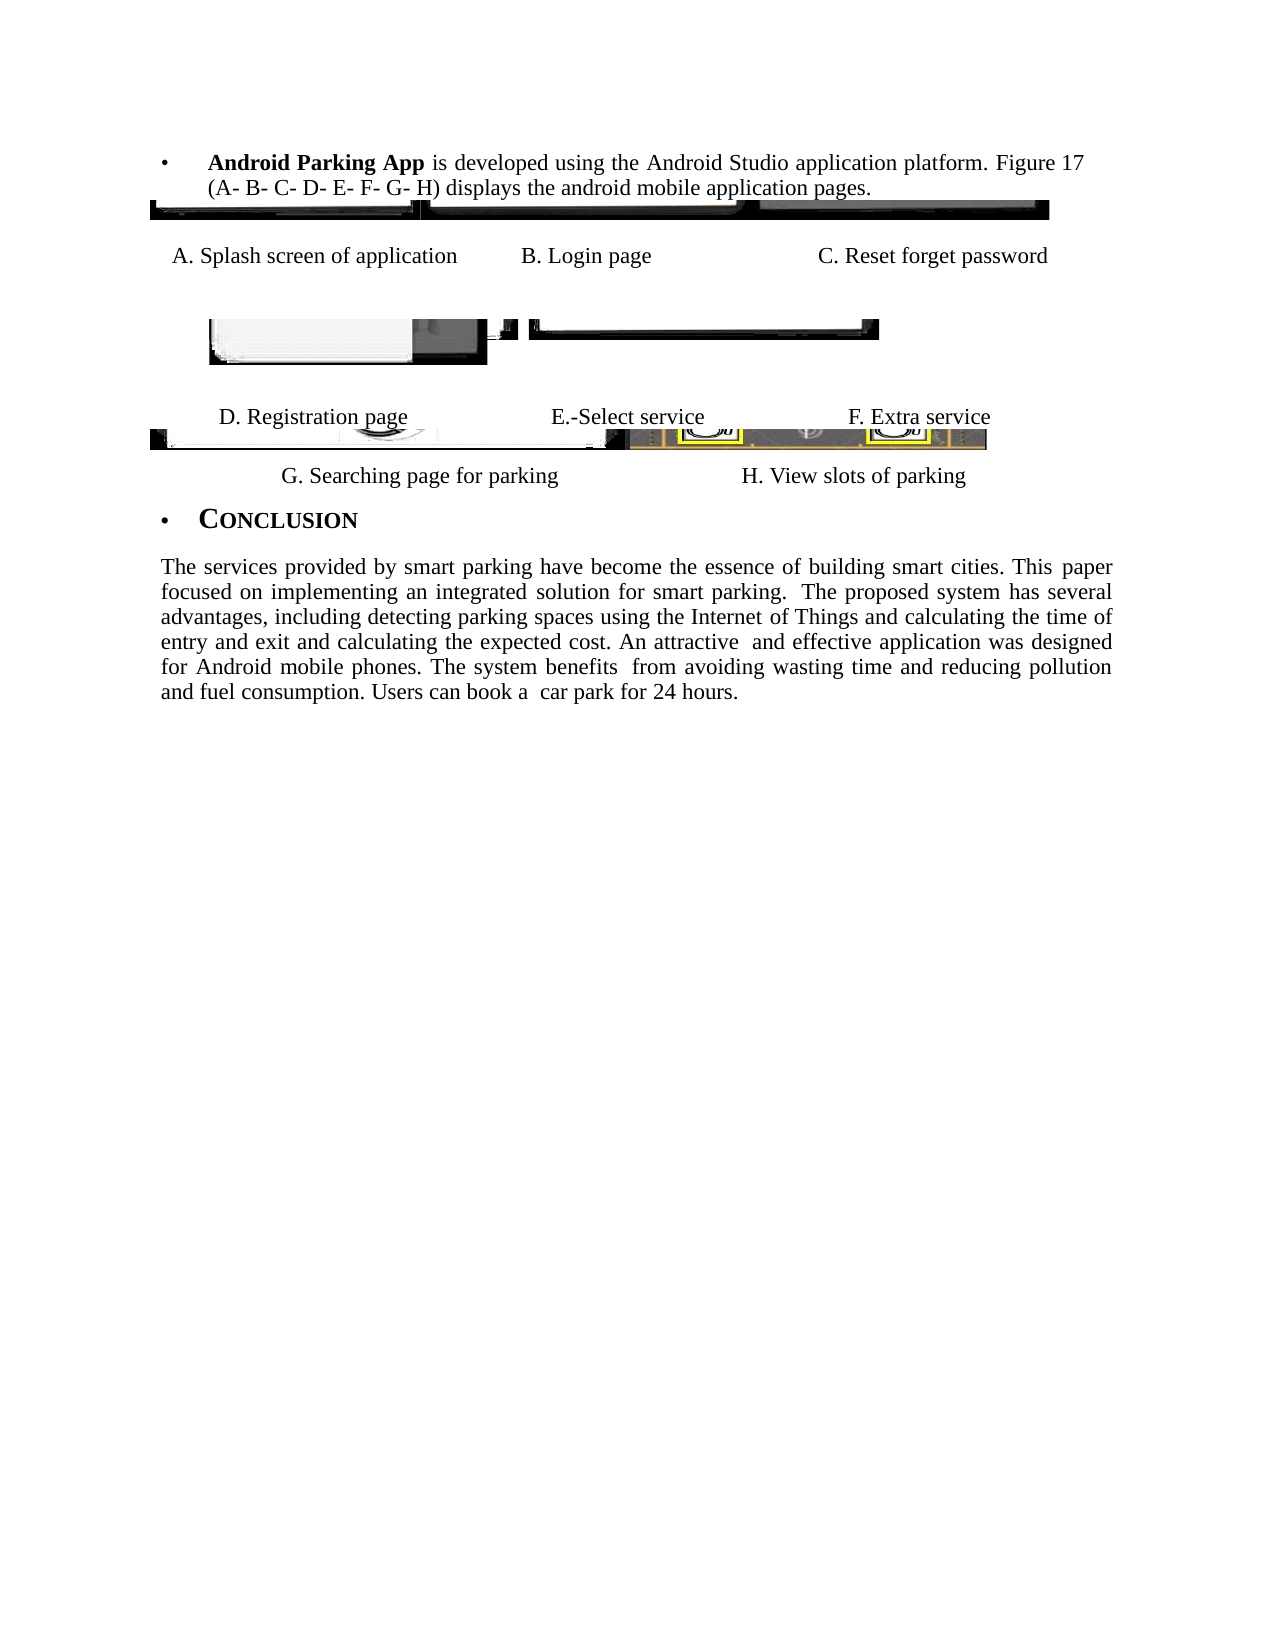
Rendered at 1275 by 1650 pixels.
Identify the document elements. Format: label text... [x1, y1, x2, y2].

text A. Splash screen of application B. Login page C. Reset forget password [172, 243, 1125, 268]
text The services provided by smart parking have become the essence of building smart cities. This paper focused on implementing an integrated solution for smart parking. The proposed system has several advantages, including detecting parking spaces using the Internet of Things and calculating the time of entry and exit and calculating the expected cost. An attractive and effective application was designed for Android mobile phones. The system benefits from avoiding wasting time and reducing pollution and fuel consumption. Users can book a car park for 24 hours. [161, 554, 1113, 704]
list Android Parking App is developed using the Android Studio application platform. Figure 17 (A- B- C- D- E- F- G- H) displays the android mobile application pages. [161, 150, 1113, 200]
text D. Registration page E.-Select service F. Extra service [219, 404, 1125, 429]
text G. Searching page for parking H. View slots of parking [281, 464, 1125, 489]
list CONCLUSION [161, 508, 1125, 533]
